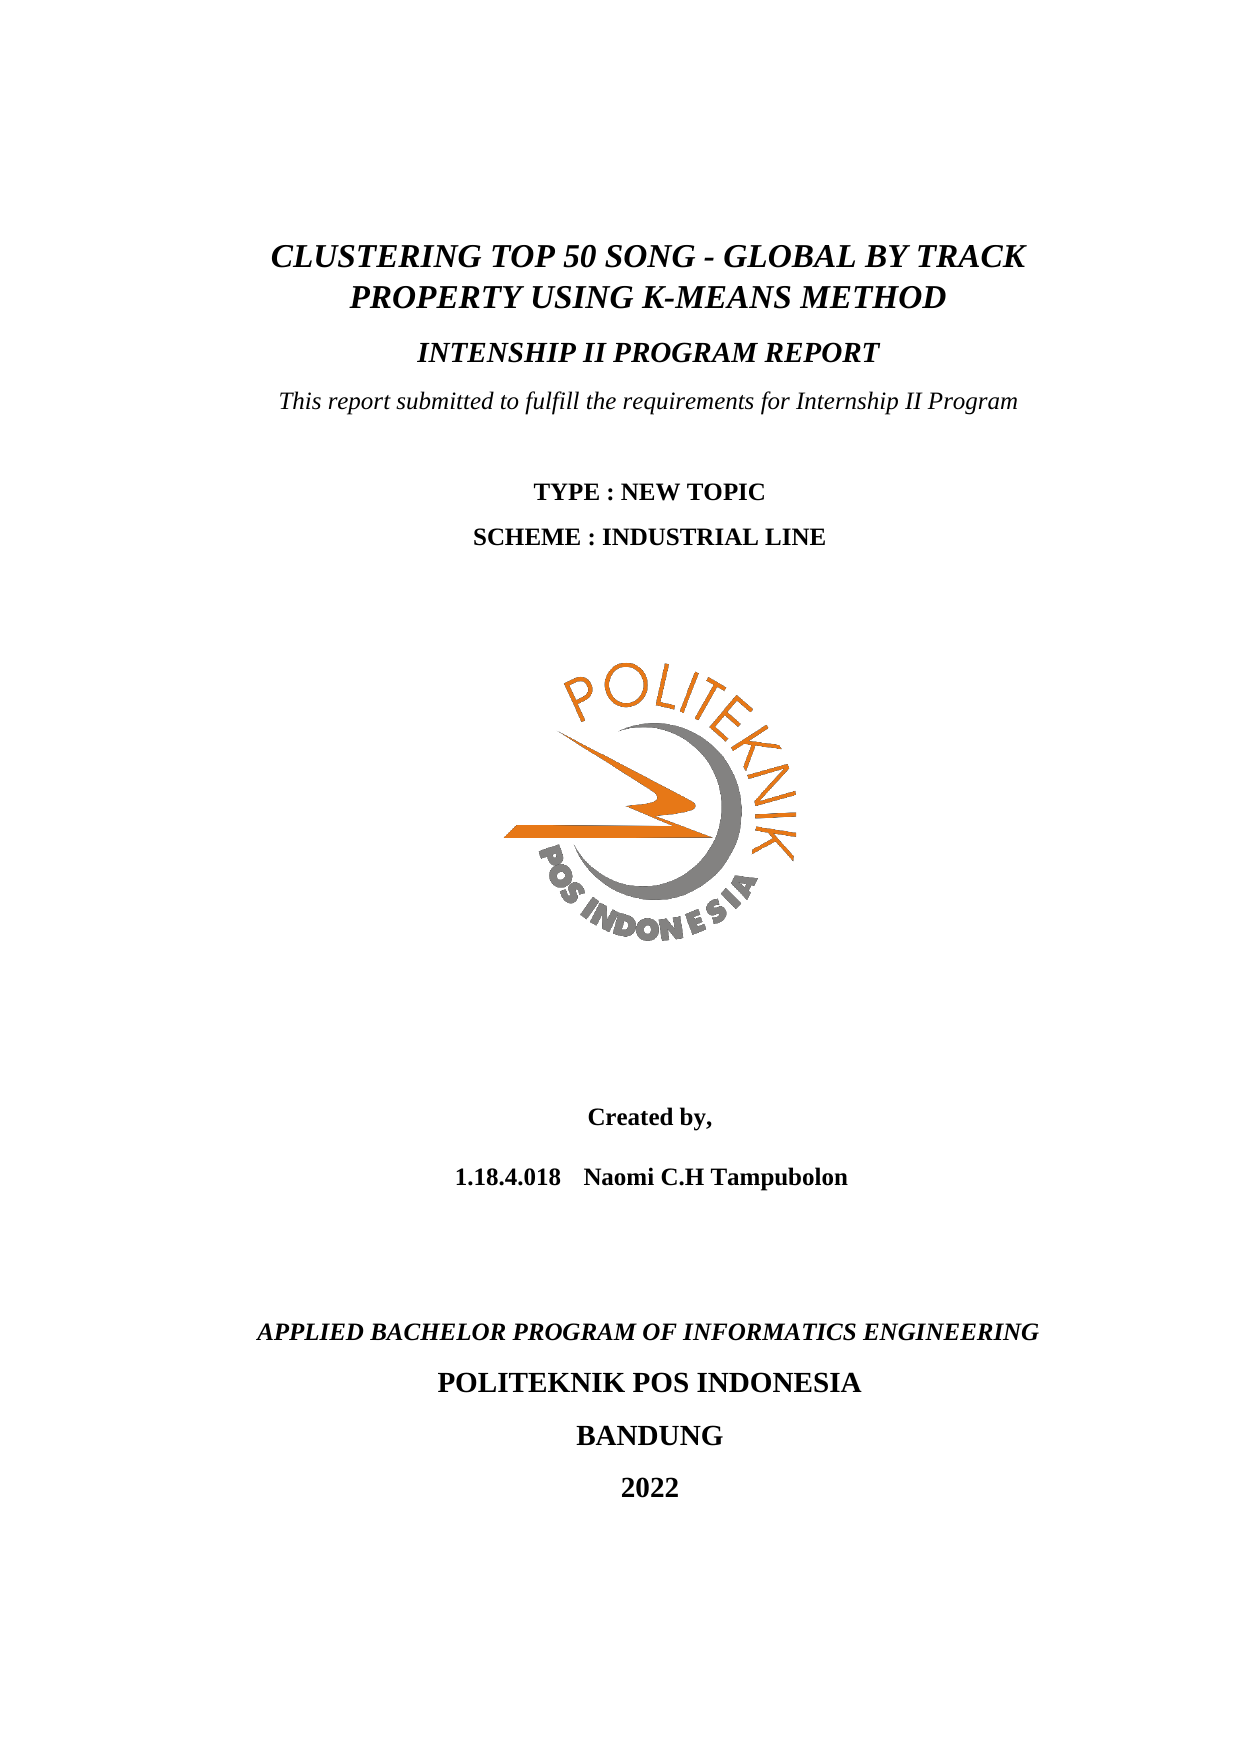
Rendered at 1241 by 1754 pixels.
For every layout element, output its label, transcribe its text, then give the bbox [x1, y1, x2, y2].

text CLUSTERING TOP 50 SONG - GLOBAL BY TRACK PROPERTY USING K-MEANS METHOD [236, 236, 1063, 316]
table_header Naomi C.H Tampubolon [572, 1162, 912, 1222]
text This report submitted to fulfill the requirements for Internship II Program [236, 386, 1063, 414]
text POLITEKNIK POS INDONESIA [236, 1365, 1063, 1398]
text 2022 [236, 1471, 1063, 1504]
text BANDUNG [236, 1418, 1063, 1451]
text SCHEME : INDUSTRIAL LINE [236, 522, 1063, 551]
text Created by, [236, 1102, 1063, 1131]
text APPLIED BACHELOR PROGRAM OF INFORMATICS ENGINEERING [236, 1317, 1063, 1346]
text INTENSHIP II PROGRAM REPORT [236, 336, 1063, 369]
picture [503, 662, 797, 941]
table_header 1.18.4.018 [388, 1162, 572, 1222]
text TYPE : NEW TOPIC [236, 477, 1063, 505]
